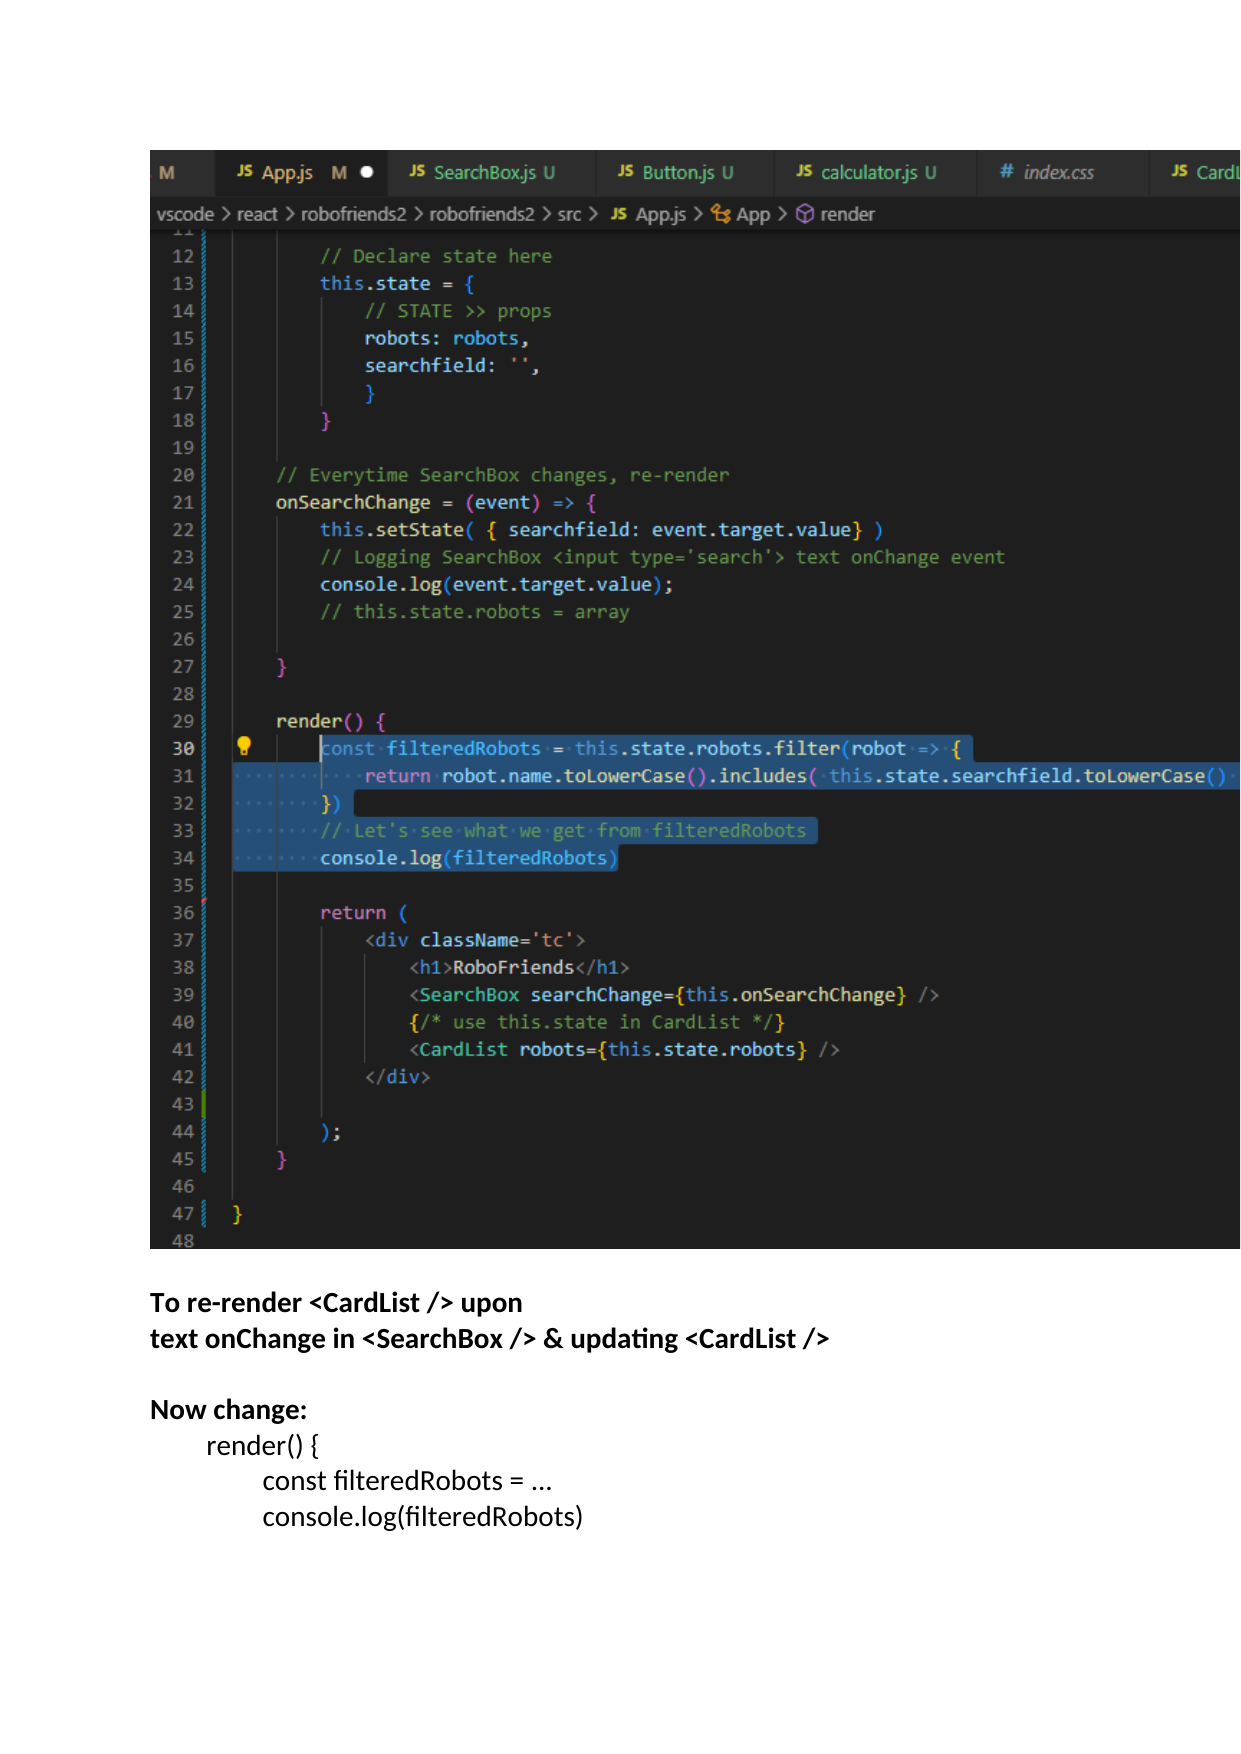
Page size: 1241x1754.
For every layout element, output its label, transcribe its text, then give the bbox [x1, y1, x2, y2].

picture [150, 150, 1241, 1249]
text text onChange in <SearchBox /> & updating <CardList /> [150, 1320, 1090, 1356]
text Now change: [150, 1391, 1090, 1427]
text To re-render <CardList /> upon [150, 1284, 1090, 1320]
text const filteredRobots = ... [262, 1462, 1090, 1498]
text console.log(filteredRobots) [262, 1498, 1090, 1534]
text render() { [206, 1427, 1090, 1462]
